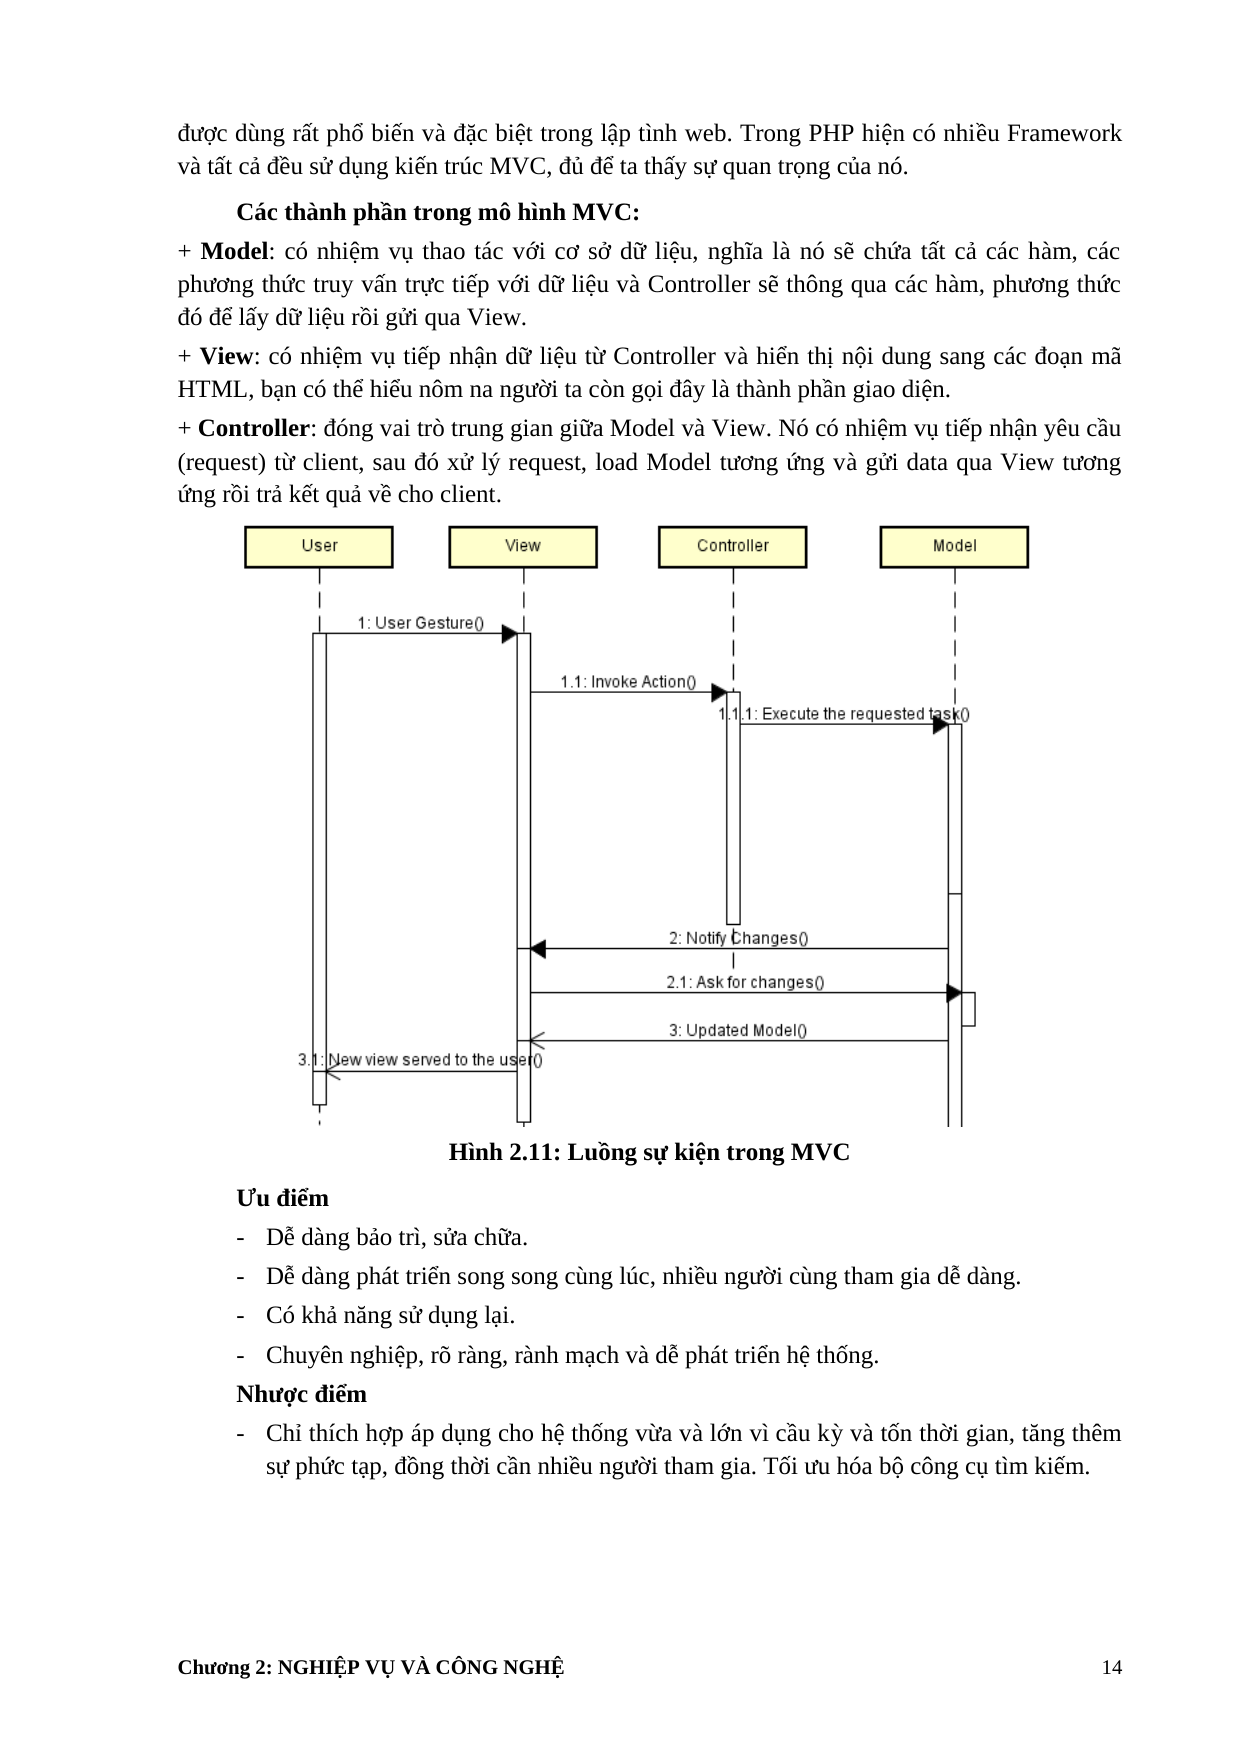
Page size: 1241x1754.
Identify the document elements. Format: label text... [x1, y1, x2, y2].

list Chuyên nghiệp, rõ ràng, rành mạch và dễ phát triển hệ thống. [236, 1340, 1122, 1368]
text Nhược điểm [177, 1379, 1122, 1408]
text + Controller: đóng vai trò trung gian giữa Model và View. Nó có nhiệm vụ tiếp nhận yêu cầu (request) từ client, sau đó xử lý request, load Model tương ứng và gửi data qua View tương ứng rồi trả kết quả về cho client. [177, 413, 1122, 508]
list Chỉ thích hợp áp dụng cho hệ thống vừa và lớn vì cầu kỳ và tốn thời gian, tăng thêm sự phức tạp, đồng thời cần nhiều người tham gia. Tối ưu hóa bộ công cụ tìm kiếm. [236, 1418, 1122, 1480]
text + Model: có nhiệm vụ thao tác với cơ sở dữ liệu, nghĩa là nó sẽ chứa tất cả các hàm, các phương thức truy vấn trực tiếp với dữ liệu và Controller sẽ thông qua các hàm, phương thức đó để lấy dữ liệu rồi gửi qua View. [177, 236, 1122, 331]
text Hình 2.11: Luồng sự kiện trong MVC [177, 1137, 1122, 1166]
list Dễ dàng bảo trì, sửa chữa. [236, 1222, 1122, 1251]
list Có khả năng sử dụng lại. [236, 1300, 1122, 1329]
text Ưu điểm [177, 1183, 1122, 1211]
text + View: có nhiệm vụ tiếp nhận dữ liệu từ Controller và hiển thị nội dung sang các đoạn mã HTML, bạn có thể hiểu nôm na người ta còn gọi đây là thành phần giao diện. [177, 341, 1122, 403]
picture [227, 518, 1072, 1127]
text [177, 118, 1122, 180]
list Dễ dàng phát triển song song cùng lúc, nhiều người cùng tham gia dễ dàng. [236, 1261, 1122, 1290]
text Các thành phần trong mô hình MVC: [177, 197, 1122, 225]
